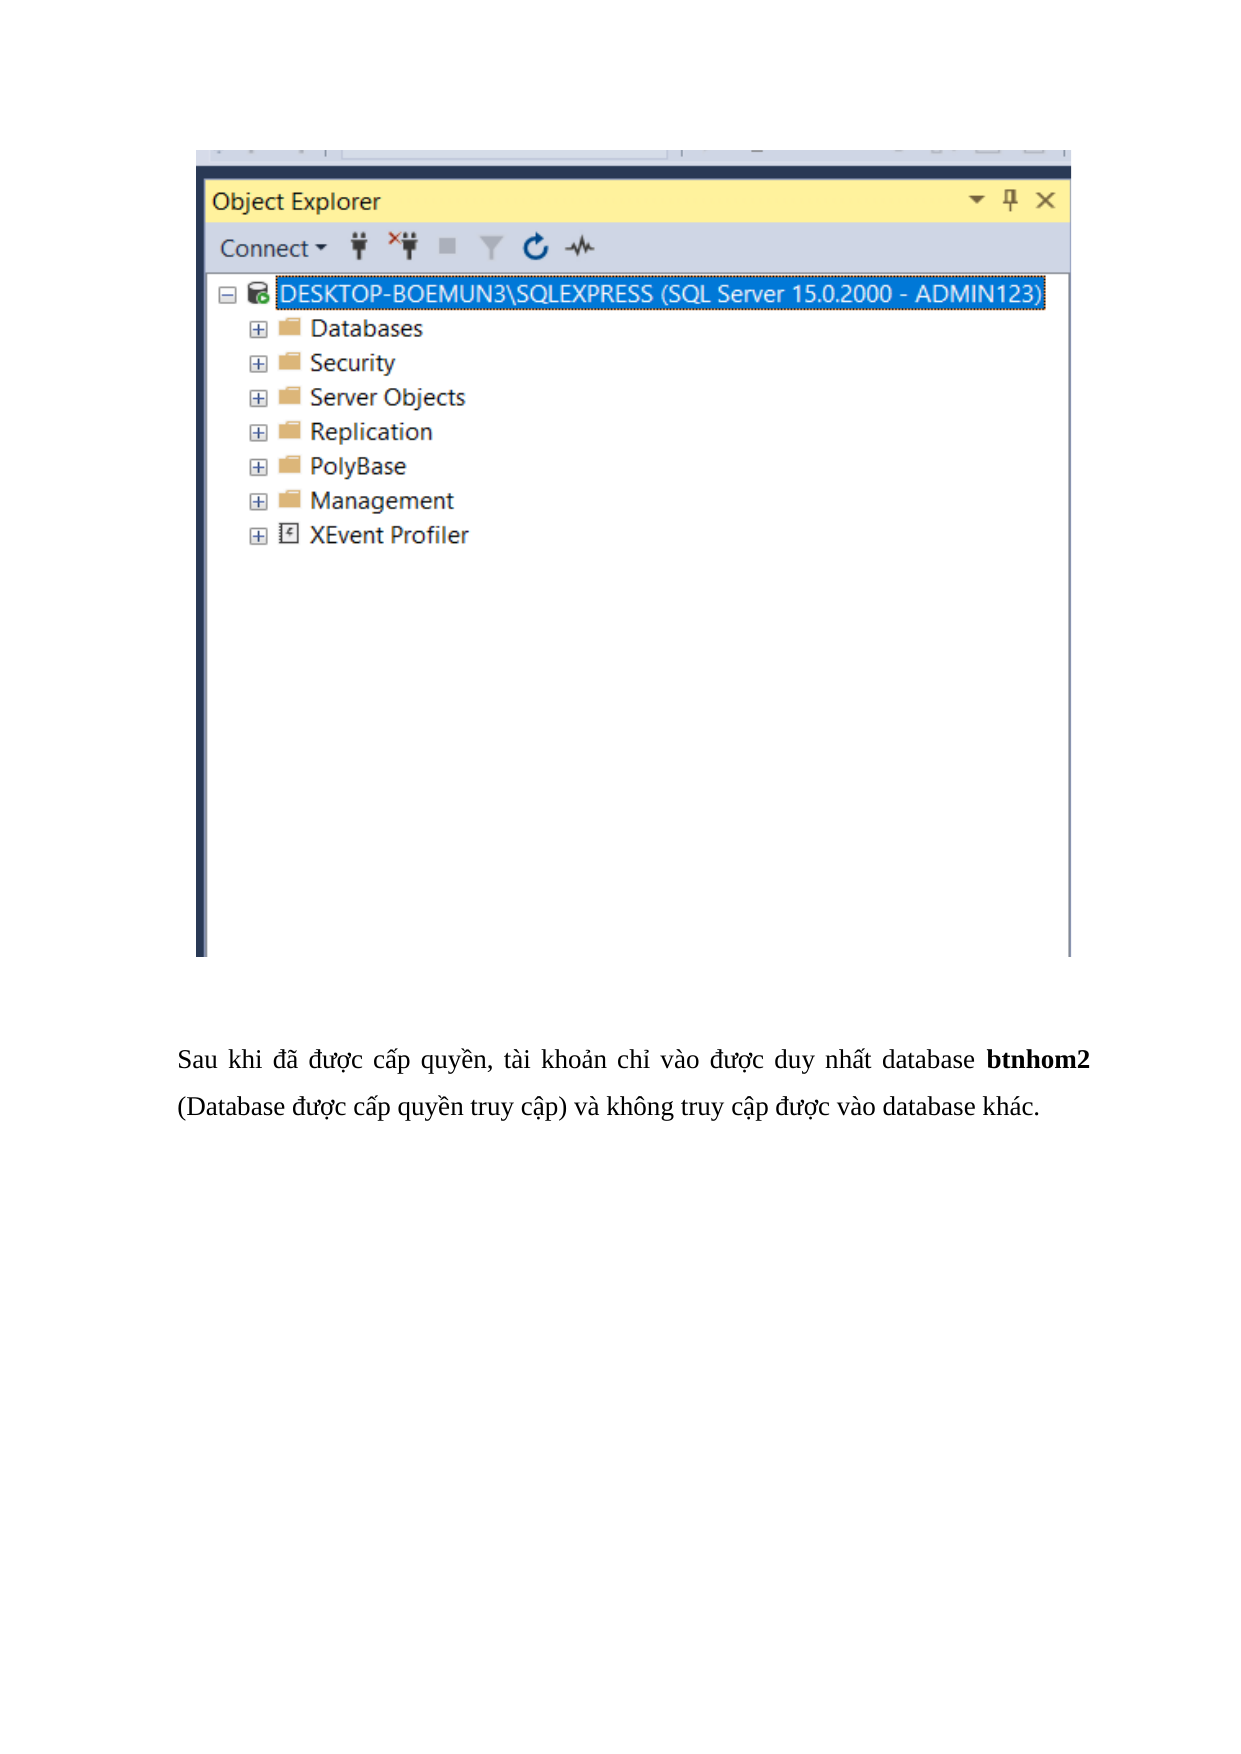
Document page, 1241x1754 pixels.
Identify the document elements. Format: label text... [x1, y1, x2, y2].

text Sau khi đã được cấp quyền, tài khoản chỉ vào được duy nhất database btnhom2 (Database được cấp quyền truy cập) và không truy cập được vào database khác. [177, 1043, 1090, 1121]
picture [196, 150, 1072, 957]
